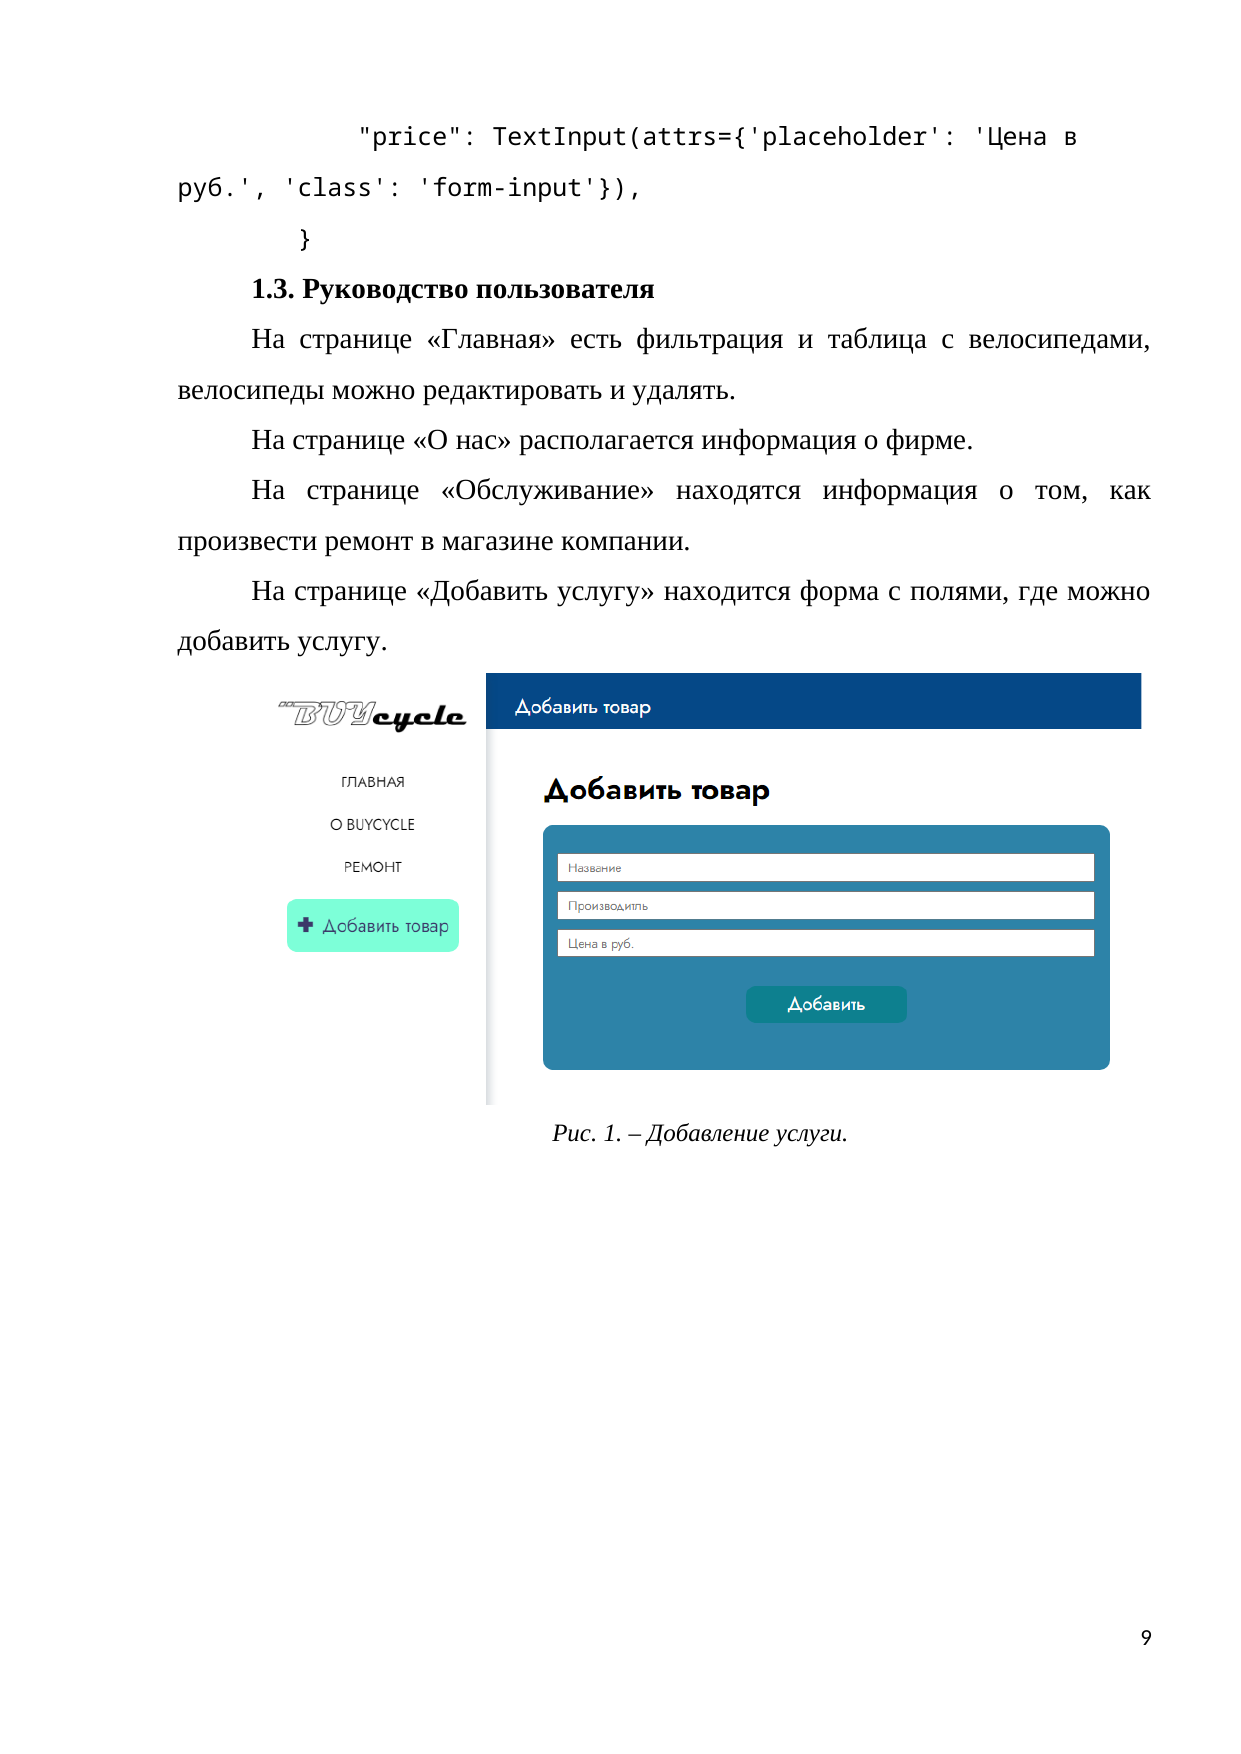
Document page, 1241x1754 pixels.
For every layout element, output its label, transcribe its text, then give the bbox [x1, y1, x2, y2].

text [177, 118, 1152, 254]
picture [261, 673, 1142, 1105]
text Рис. 1. – Добавление услуги. [177, 1118, 1152, 1147]
subtitle 1.3. Руководство пользователя [177, 271, 1152, 305]
text На странице «Добавить услугу» находится форма с полями, где можно добавить услугу. [177, 573, 1152, 657]
text На странице «Главная» есть фильтрация и таблица с велосипедами, велосипеды можно редактировать и удалять. [177, 322, 1152, 405]
text На странице «Обслуживание» находятся информация о том, как произвести ремонт в магазине компании. [177, 472, 1152, 556]
text На странице «О нас» располагается информация о фирме. [177, 422, 1152, 456]
